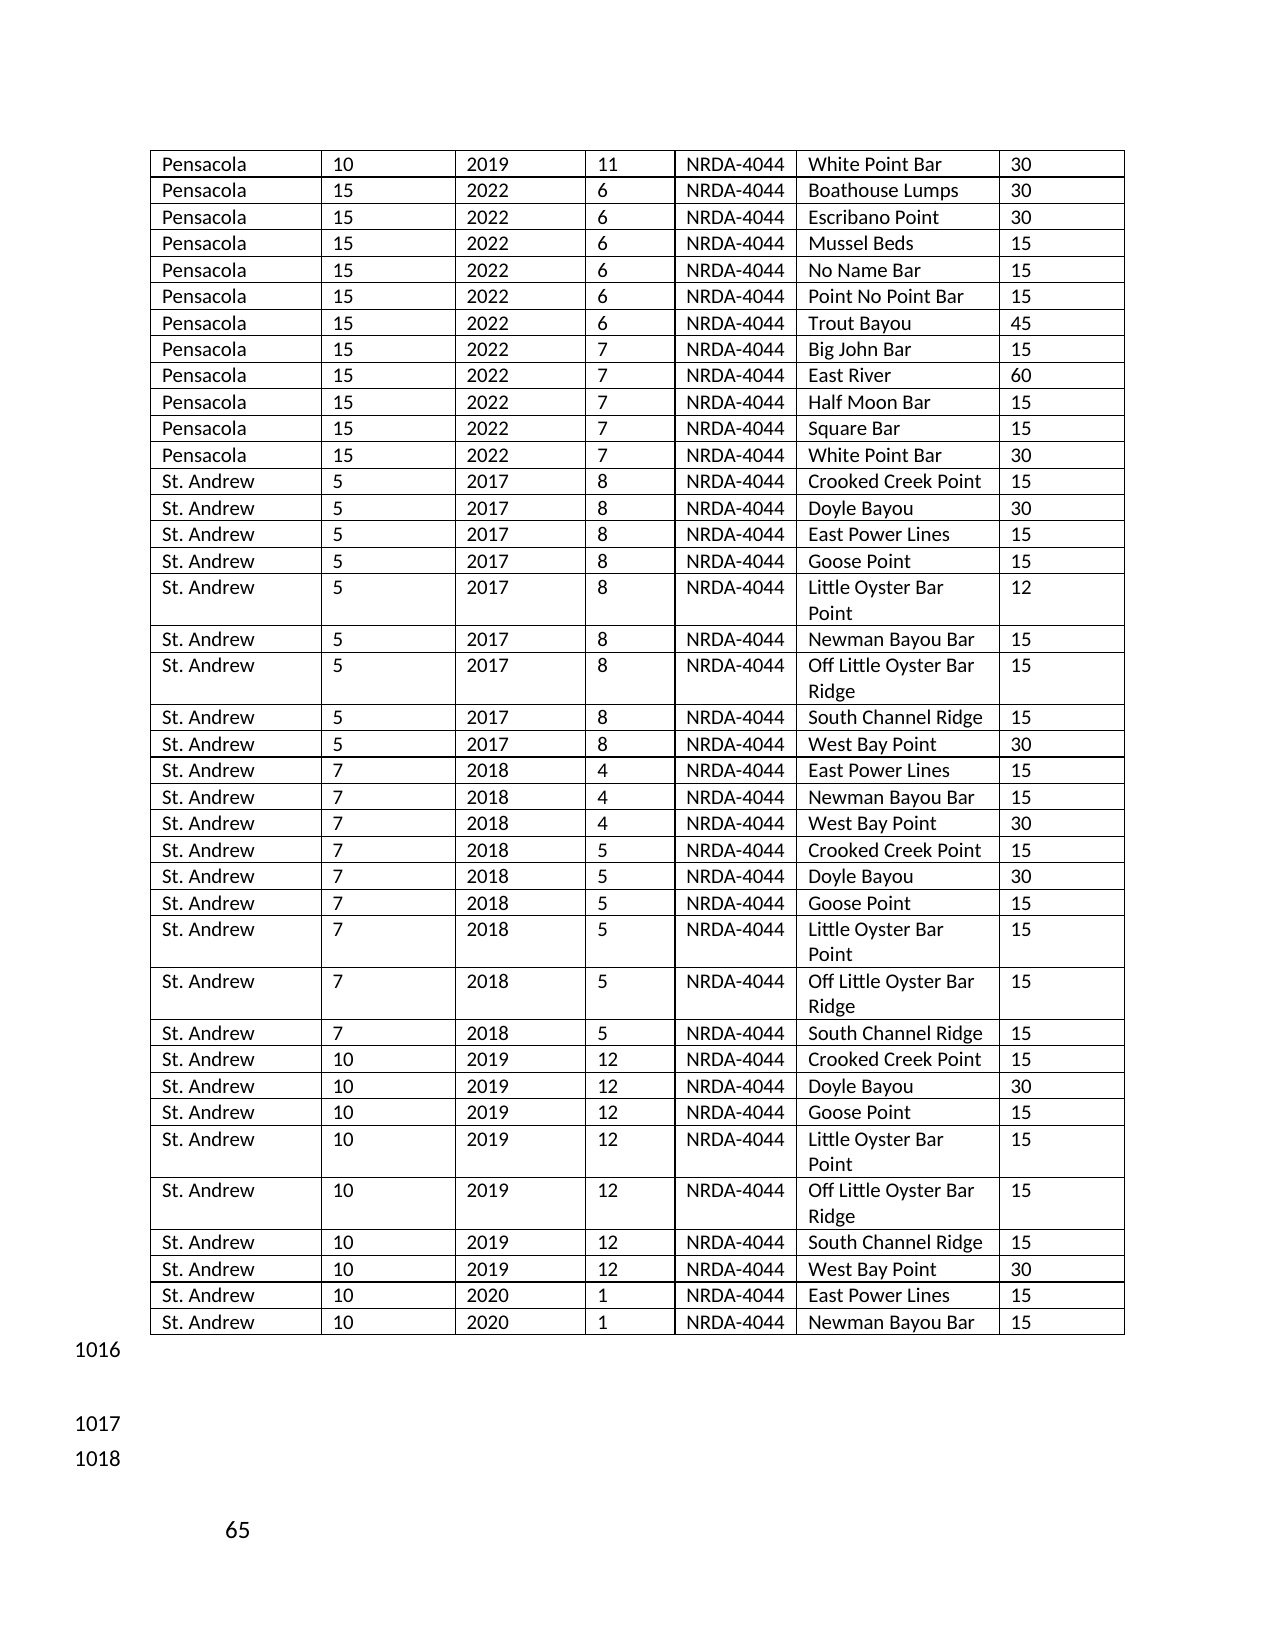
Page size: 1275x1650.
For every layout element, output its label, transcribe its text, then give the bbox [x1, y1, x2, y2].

table_cell 15 [322, 416, 455, 441]
table_cell 15 [1000, 389, 1124, 414]
table_cell NRDA-4044 [676, 1309, 796, 1334]
table_cell Doyle Bayou [797, 863, 999, 889]
table_cell 2017 [456, 548, 585, 573]
table_cell 10 [322, 1256, 455, 1281]
table_cell NRDA-4044 [676, 548, 796, 573]
table_cell 8 [586, 495, 674, 520]
table_cell St. Andrew [151, 574, 321, 625]
table_cell 2019 [456, 1046, 585, 1072]
table_cell Pensacola [151, 178, 321, 203]
table_cell 12 [586, 1256, 674, 1281]
table_cell 10 [322, 1126, 455, 1177]
table_cell 7 [322, 784, 455, 809]
table_cell St. Andrew [151, 890, 321, 915]
table_cell 4 [586, 784, 674, 809]
table_cell NRDA-4044 [676, 1020, 796, 1045]
table_cell 2022 [456, 363, 585, 388]
table_cell St. Andrew [151, 548, 321, 573]
table_cell 15 [1000, 257, 1124, 282]
table_cell Off Little Oyster Bar Ridge [797, 1178, 999, 1228]
table_cell East Power Lines [797, 521, 999, 547]
table_cell Goose Point [797, 548, 999, 573]
table_cell NRDA-4044 [676, 230, 796, 256]
table_cell St. Andrew [151, 469, 321, 494]
table_cell 15 [1000, 653, 1124, 703]
table_cell St. Andrew [151, 521, 321, 547]
table_cell 2017 [456, 653, 585, 703]
table_cell Off Little Oyster Bar Ridge [797, 968, 999, 1019]
table_cell NRDA-4044 [676, 890, 796, 915]
table_cell St. Andrew [151, 784, 321, 809]
table_cell St. Andrew [151, 1126, 321, 1177]
table_cell Goose Point [797, 890, 999, 915]
table_cell 2020 [456, 1283, 585, 1308]
table_cell 2022 [456, 257, 585, 282]
table_cell 8 [586, 731, 674, 756]
table_cell 30 [1000, 442, 1124, 467]
table_cell NRDA-4044 [676, 389, 796, 414]
table_cell Little Oyster Bar Point [797, 1126, 999, 1177]
table_cell 10 [322, 151, 455, 176]
table_cell 6 [586, 178, 674, 203]
table_cell South Channel Ridge [797, 1230, 999, 1255]
table_cell 12 [586, 1178, 674, 1228]
table_cell 7 [322, 863, 455, 889]
table_cell 2018 [456, 968, 585, 1019]
table_cell NRDA-4044 [676, 151, 796, 176]
table_cell Little Oyster Bar Point [797, 574, 999, 625]
table_cell 15 [322, 178, 455, 203]
table_cell St. Andrew [151, 1073, 321, 1098]
table_cell 8 [586, 548, 674, 573]
table_cell 7 [322, 916, 455, 967]
table_cell Doyle Bayou [797, 1073, 999, 1098]
table_cell Half Moon Bar [797, 389, 999, 414]
table_cell 30 [1000, 1256, 1124, 1281]
table_cell 2018 [456, 810, 585, 836]
table_cell 2019 [456, 1099, 585, 1125]
table_cell 6 [586, 283, 674, 309]
table_cell 60 [1000, 363, 1124, 388]
table_cell St. Andrew [151, 653, 321, 703]
table_cell 15 [1000, 837, 1124, 862]
table_cell 15 [1000, 705, 1124, 730]
table_cell 30 [1000, 863, 1124, 889]
table_cell 15 [1000, 336, 1124, 362]
table_cell NRDA-4044 [676, 837, 796, 862]
table_cell St. Andrew [151, 1020, 321, 1045]
table_cell 5 [322, 626, 455, 652]
table_cell St. Andrew [151, 1309, 321, 1334]
table_cell 2017 [456, 626, 585, 652]
table_cell 15 [1000, 1046, 1124, 1072]
table_cell 5 [322, 574, 455, 625]
table_cell 2022 [456, 389, 585, 414]
table_cell 5 [322, 469, 455, 494]
table_cell South Channel Ridge [797, 705, 999, 730]
table_cell 5 [586, 890, 674, 915]
table_cell 30 [1000, 1073, 1124, 1098]
table_cell White Point Bar [797, 442, 999, 467]
table_cell 7 [322, 837, 455, 862]
table_cell 5 [586, 837, 674, 862]
table_cell 5 [322, 731, 455, 756]
table_cell 10 [322, 1073, 455, 1098]
table_cell West Bay Point [797, 1256, 999, 1281]
table_cell Pensacola [151, 257, 321, 282]
table_cell 7 [586, 363, 674, 388]
table_cell 8 [586, 469, 674, 494]
table_cell Newman Bayou Bar [797, 784, 999, 809]
table_cell NRDA-4044 [676, 283, 796, 309]
table_cell NRDA-4044 [676, 968, 796, 1019]
table_cell 30 [1000, 204, 1124, 229]
table_cell Crooked Creek Point [797, 469, 999, 494]
table_cell 6 [586, 204, 674, 229]
table_cell 45 [1000, 310, 1124, 335]
table_cell 15 [1000, 1283, 1124, 1308]
table_cell 2022 [456, 178, 585, 203]
table_cell Pensacola [151, 204, 321, 229]
table_cell 10 [322, 1178, 455, 1228]
table_cell 12 [586, 1126, 674, 1177]
table_cell 10 [322, 1309, 455, 1334]
table_cell NRDA-4044 [676, 758, 796, 783]
table_cell 8 [586, 626, 674, 652]
table_cell Point No Point Bar [797, 283, 999, 309]
table_cell Pensacola [151, 310, 321, 335]
table_cell 10 [322, 1046, 455, 1072]
table_cell Mussel Beds [797, 230, 999, 256]
table_cell 15 [1000, 521, 1124, 547]
table_cell NRDA-4044 [676, 863, 796, 889]
table_cell 2019 [456, 1230, 585, 1255]
table_cell 5 [322, 705, 455, 730]
table_cell 2022 [456, 230, 585, 256]
table_cell 15 [322, 336, 455, 362]
table_cell East Power Lines [797, 758, 999, 783]
table_cell Pensacola [151, 336, 321, 362]
table_cell Little Oyster Bar Point [797, 916, 999, 967]
table_cell 2017 [456, 731, 585, 756]
table_cell 15 [1000, 916, 1124, 967]
table_cell 30 [1000, 178, 1124, 203]
table_cell Big John Bar [797, 336, 999, 362]
table_cell Pensacola [151, 151, 321, 176]
table_cell West Bay Point [797, 810, 999, 836]
table_cell NRDA-4044 [676, 705, 796, 730]
table_cell 7 [586, 416, 674, 441]
table_cell NRDA-4044 [676, 1126, 796, 1177]
table_cell St. Andrew [151, 916, 321, 967]
table_cell 15 [322, 310, 455, 335]
table_cell 5 [586, 1020, 674, 1045]
table_cell 6 [586, 230, 674, 256]
table_cell 8 [586, 653, 674, 703]
table_cell 15 [1000, 626, 1124, 652]
table_cell 5 [322, 521, 455, 547]
table_cell 2022 [456, 442, 585, 467]
table_cell NRDA-4044 [676, 416, 796, 441]
table_cell 6 [586, 310, 674, 335]
table_cell 5 [586, 863, 674, 889]
table_cell St. Andrew [151, 705, 321, 730]
table_cell Newman Bayou Bar [797, 1309, 999, 1334]
table_cell Pensacola [151, 389, 321, 414]
table_cell 2018 [456, 916, 585, 967]
table_cell 15 [1000, 1099, 1124, 1125]
table_cell NRDA-4044 [676, 363, 796, 388]
table_cell NRDA-4044 [676, 469, 796, 494]
table_cell 2018 [456, 758, 585, 783]
table_cell Crooked Creek Point [797, 1046, 999, 1072]
table_cell 2019 [456, 1126, 585, 1177]
table_cell 2022 [456, 283, 585, 309]
table_cell 8 [586, 705, 674, 730]
table_cell 1 [586, 1283, 674, 1308]
table_cell 2020 [456, 1309, 585, 1334]
table_cell 15 [322, 257, 455, 282]
table_cell 2017 [456, 469, 585, 494]
table_cell 7 [322, 1020, 455, 1045]
table_cell Newman Bayou Bar [797, 626, 999, 652]
table_cell No Name Bar [797, 257, 999, 282]
table_cell 15 [1000, 1178, 1124, 1228]
table_cell 7 [322, 810, 455, 836]
table_cell 2018 [456, 890, 585, 915]
table_cell St. Andrew [151, 758, 321, 783]
table_cell 2022 [456, 310, 585, 335]
table_cell St. Andrew [151, 1283, 321, 1308]
table_cell NRDA-4044 [676, 916, 796, 967]
table_cell 15 [1000, 469, 1124, 494]
table_cell NRDA-4044 [676, 1283, 796, 1308]
table_cell Square Bar [797, 416, 999, 441]
table_cell 7 [586, 442, 674, 467]
table_cell 30 [1000, 731, 1124, 756]
table_cell NRDA-4044 [676, 442, 796, 467]
table_cell 2022 [456, 204, 585, 229]
table_cell 2018 [456, 784, 585, 809]
table_cell NRDA-4044 [676, 204, 796, 229]
table_cell Pensacola [151, 230, 321, 256]
table_cell 30 [1000, 810, 1124, 836]
table_cell 12 [1000, 574, 1124, 625]
table_cell NRDA-4044 [676, 574, 796, 625]
table_cell East Power Lines [797, 1283, 999, 1308]
table_cell Trout Bayou [797, 310, 999, 335]
table_cell 5 [586, 916, 674, 967]
table_cell Boathouse Lumps [797, 178, 999, 203]
table_cell NRDA-4044 [676, 1178, 796, 1228]
table_cell NRDA-4044 [676, 1073, 796, 1098]
table_cell NRDA-4044 [676, 310, 796, 335]
table_cell 15 [1000, 1309, 1124, 1334]
table_cell Pensacola [151, 442, 321, 467]
table_cell 11 [586, 151, 674, 176]
table_cell East River [797, 363, 999, 388]
table_cell 15 [1000, 1230, 1124, 1255]
table_cell 7 [322, 890, 455, 915]
table_cell St. Andrew [151, 495, 321, 520]
table_cell 2017 [456, 574, 585, 625]
table_cell St. Andrew [151, 1099, 321, 1125]
table_cell 15 [322, 204, 455, 229]
table_cell NRDA-4044 [676, 336, 796, 362]
table_cell NRDA-4044 [676, 1046, 796, 1072]
table_cell 15 [1000, 968, 1124, 1019]
table_cell St. Andrew [151, 1046, 321, 1072]
table_cell West Bay Point [797, 731, 999, 756]
table_cell 6 [586, 257, 674, 282]
table_cell 15 [1000, 784, 1124, 809]
table_cell 12 [586, 1099, 674, 1125]
table_cell NRDA-4044 [676, 784, 796, 809]
table_cell Pensacola [151, 416, 321, 441]
table_cell 10 [322, 1099, 455, 1125]
table_cell NRDA-4044 [676, 626, 796, 652]
table_cell NRDA-4044 [676, 1099, 796, 1125]
table_cell 15 [322, 363, 455, 388]
table_cell Pensacola [151, 363, 321, 388]
table_cell 2017 [456, 521, 585, 547]
table_cell Doyle Bayou [797, 495, 999, 520]
table_cell 2022 [456, 336, 585, 362]
table_cell 30 [1000, 151, 1124, 176]
table_cell St. Andrew [151, 1256, 321, 1281]
table_cell 15 [1000, 230, 1124, 256]
table_cell 2022 [456, 416, 585, 441]
table_cell NRDA-4044 [676, 521, 796, 547]
table_cell St. Andrew [151, 731, 321, 756]
table_cell St. Andrew [151, 1178, 321, 1228]
table_cell 10 [322, 1230, 455, 1255]
table_cell 12 [586, 1046, 674, 1072]
table_cell 2018 [456, 837, 585, 862]
table_cell St. Andrew [151, 968, 321, 1019]
table_cell 5 [586, 968, 674, 1019]
table_cell St. Andrew [151, 863, 321, 889]
table_cell 7 [322, 758, 455, 783]
table_cell Goose Point [797, 1099, 999, 1125]
table_cell NRDA-4044 [676, 257, 796, 282]
table_cell 2019 [456, 151, 585, 176]
table_cell NRDA-4044 [676, 653, 796, 703]
table_cell St. Andrew [151, 810, 321, 836]
table_cell 15 [1000, 758, 1124, 783]
table_cell 5 [322, 548, 455, 573]
table_cell 15 [1000, 283, 1124, 309]
table_cell South Channel Ridge [797, 1020, 999, 1045]
table_cell Crooked Creek Point [797, 837, 999, 862]
table_cell 8 [586, 574, 674, 625]
table_cell NRDA-4044 [676, 731, 796, 756]
table_cell NRDA-4044 [676, 178, 796, 203]
table_cell 4 [586, 810, 674, 836]
table_cell 2019 [456, 1256, 585, 1281]
table_cell 2018 [456, 863, 585, 889]
table_cell 15 [322, 230, 455, 256]
table_cell 2017 [456, 705, 585, 730]
table_cell 2018 [456, 1020, 585, 1045]
table_cell NRDA-4044 [676, 810, 796, 836]
table_cell 15 [322, 442, 455, 467]
table_cell 12 [586, 1230, 674, 1255]
table_cell 15 [1000, 416, 1124, 441]
table_cell 15 [1000, 1020, 1124, 1045]
table_cell 1 [586, 1309, 674, 1334]
table_cell 10 [322, 1283, 455, 1308]
table_cell White Point Bar [797, 151, 999, 176]
table_cell NRDA-4044 [676, 495, 796, 520]
table_cell 12 [586, 1073, 674, 1098]
table_cell 7 [586, 336, 674, 362]
table_cell 7 [322, 968, 455, 1019]
table_cell 4 [586, 758, 674, 783]
table_cell 7 [586, 389, 674, 414]
table_cell 15 [322, 389, 455, 414]
table_cell Pensacola [151, 283, 321, 309]
table_cell 15 [1000, 890, 1124, 915]
table_cell NRDA-4044 [676, 1230, 796, 1255]
table_cell 5 [322, 495, 455, 520]
table_cell 2017 [456, 495, 585, 520]
table_cell St. Andrew [151, 837, 321, 862]
table_cell Off Little Oyster Bar Ridge [797, 653, 999, 703]
table_cell St. Andrew [151, 626, 321, 652]
table_cell 2019 [456, 1073, 585, 1098]
table_cell St. Andrew [151, 1230, 321, 1255]
table_cell 5 [322, 653, 455, 703]
table_cell Escribano Point [797, 204, 999, 229]
table_cell 2019 [456, 1178, 585, 1228]
table_cell 30 [1000, 495, 1124, 520]
table_cell NRDA-4044 [676, 1256, 796, 1281]
table_cell 15 [322, 283, 455, 309]
table_cell 8 [586, 521, 674, 547]
table_cell 15 [1000, 1126, 1124, 1177]
table_cell 15 [1000, 548, 1124, 573]
